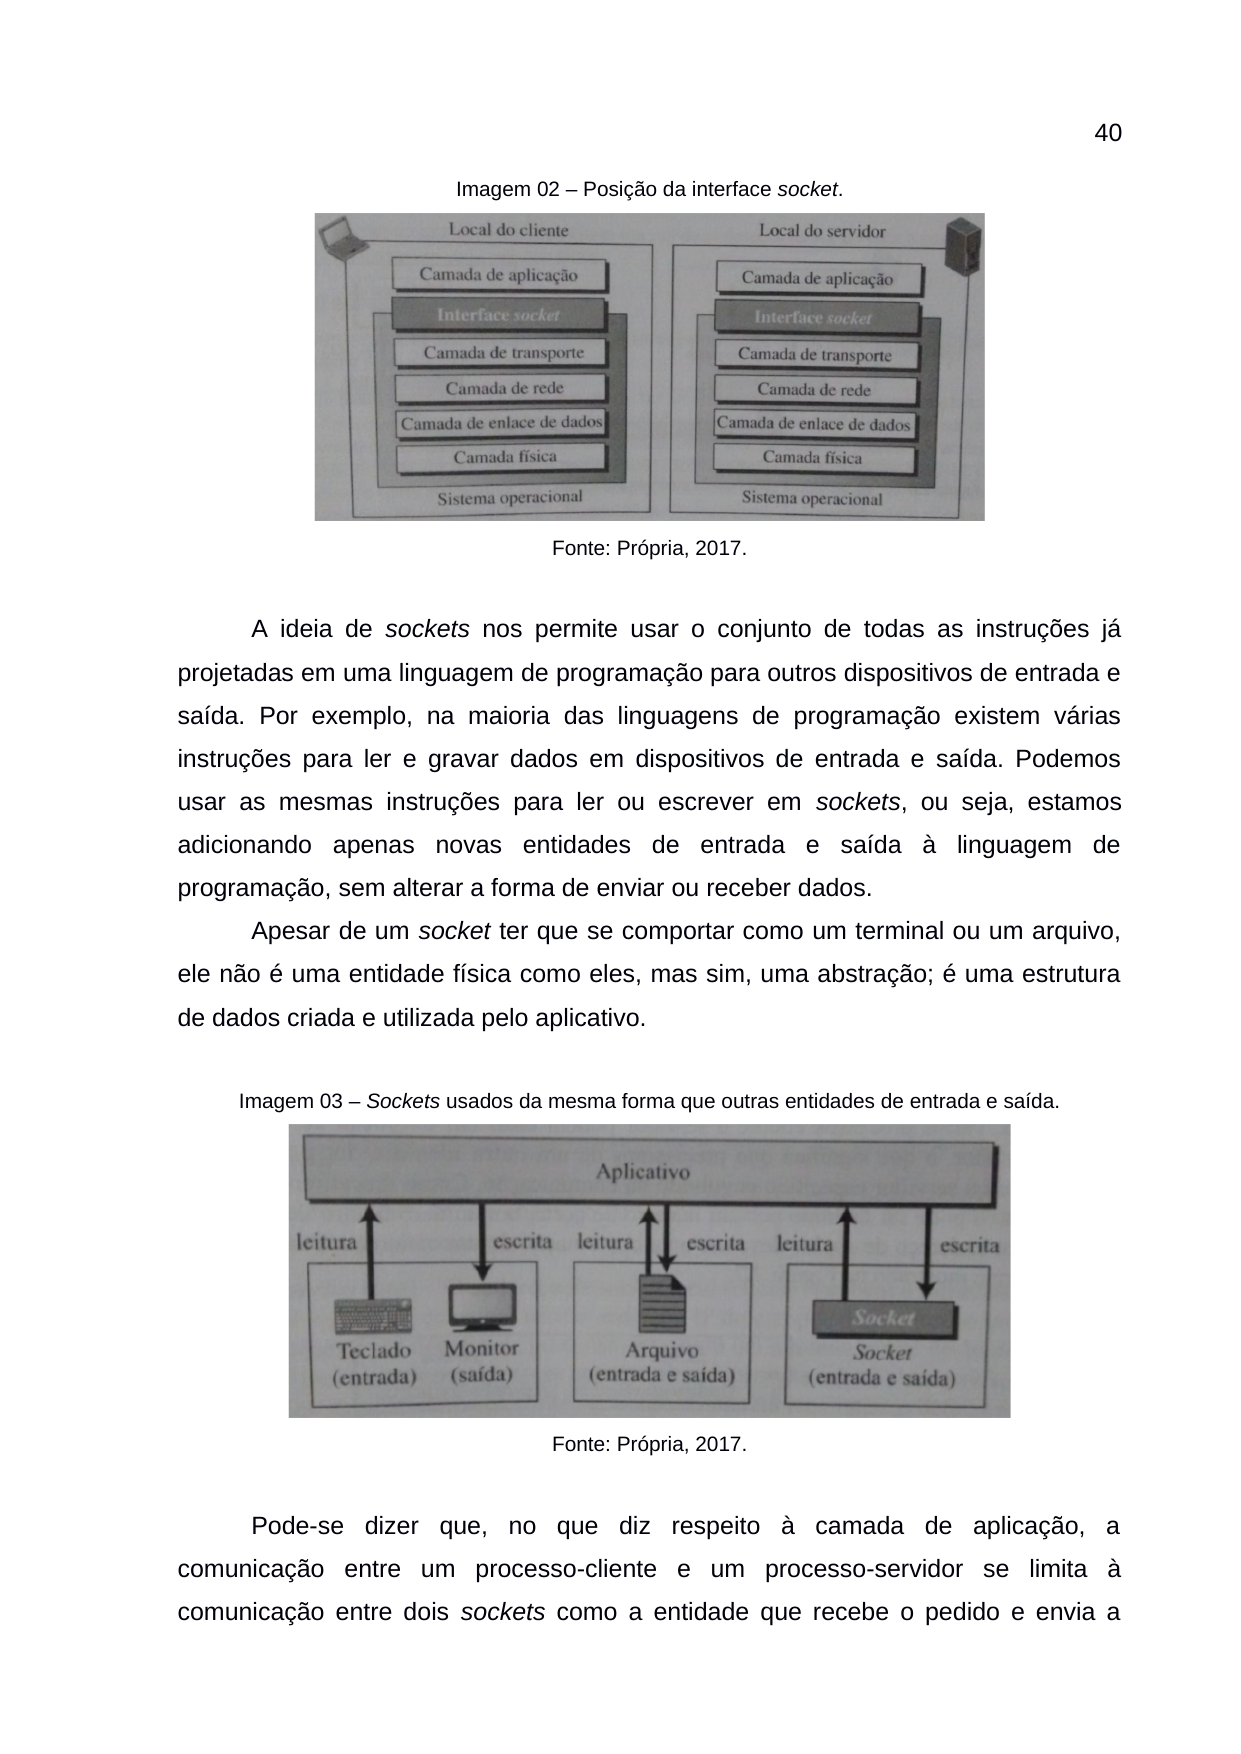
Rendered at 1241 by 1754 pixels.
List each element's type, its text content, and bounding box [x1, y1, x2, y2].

text Fonte: Própria, 2017. [177, 535, 1122, 559]
text A ideia de sockets nos permite usar o conjunto de todas as instruções já projetadas em uma linguagem de programação para outros dispositivos de entrada e saída. Por exemplo, na maioria das linguagens de programação existem várias instruções para ler e gravar dados em dispositivos de entrada e saída. Podemos usar as mesmas instruções para ler ou escrever em sockets, ou seja, estamos adicionando apenas novas entidades de entrada e saída à linguagem de programação, sem alterar a forma de enviar ou receber dados. [177, 614, 1122, 902]
picture [314, 213, 985, 521]
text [177, 1511, 1122, 1626]
picture [288, 1124, 1011, 1418]
text Apesar de um socket ter que se comportar como um terminal ou um arquivo, ele não é uma entidade física como eles, mas sim, uma abstração; é uma estrutura de dados criada e utilizada pelo aplicativo. [177, 916, 1122, 1031]
text Imagem 02 – Posição da interface socket. [177, 177, 1122, 201]
text Fonte: Própria, 2017. [177, 1432, 1122, 1456]
text Imagem 03 – Sockets usados da mesma forma que outras entidades de entrada e saída. [177, 1089, 1122, 1113]
